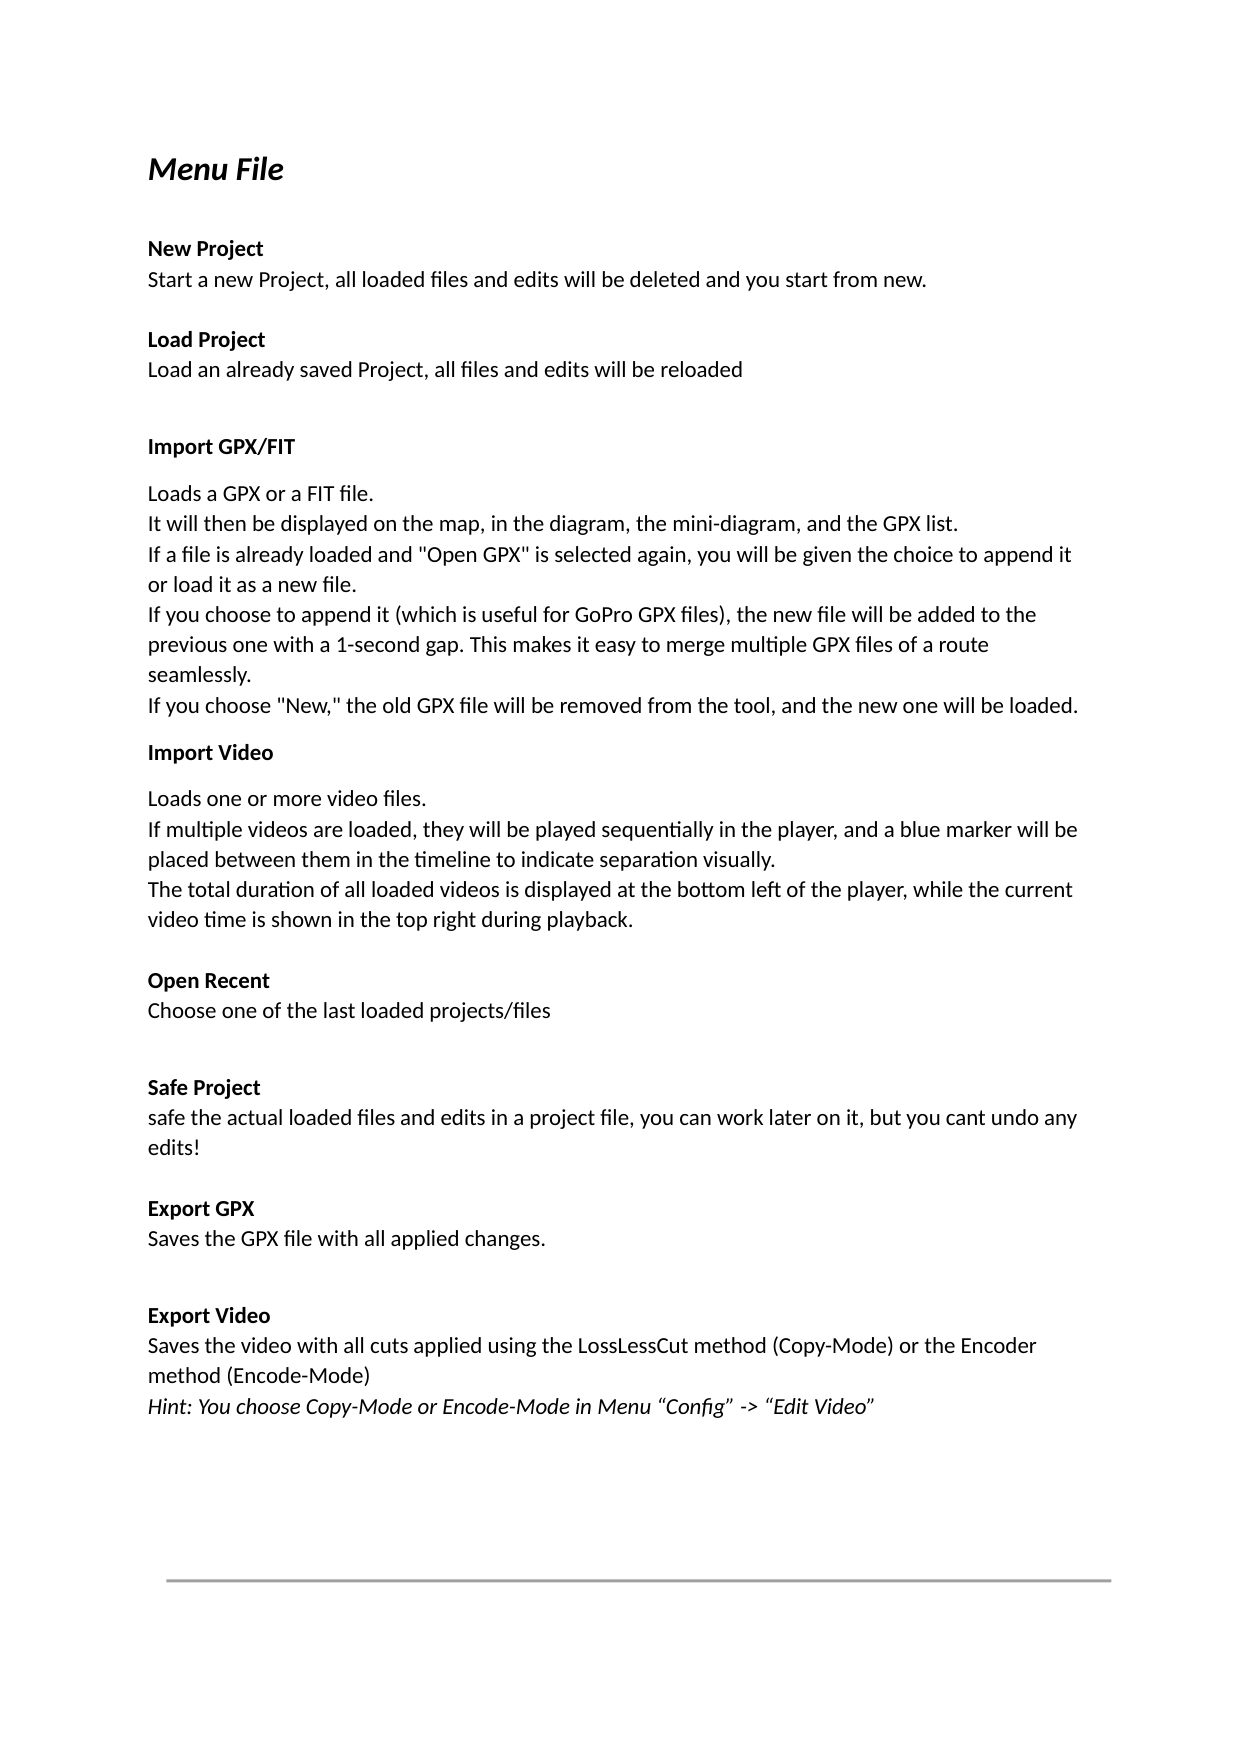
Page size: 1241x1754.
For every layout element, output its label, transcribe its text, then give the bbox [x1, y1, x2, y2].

text Loads one or more video files. If multiple videos are loaded, they will be played sequentially in the player, and a blue marker will be placed between them in the timeline to indicate separation visually. The total duration of all loaded videos is displayed at the bottom left of the player, while the current video time is shown in the top right during playback. Open Recent Choose one of the last loaded projects/files [148, 784, 1093, 1054]
text Export Video Saves the video with all cuts applied using the LossLessCut method (Copy-Mode) or the Encoder method (Encode-Mode) Hint: You choose Copy-Mode or Encode-Mode in Menu “Config” -> “Edit Video” [148, 1271, 1093, 1420]
text Menu File New Project Start a new Project, all loaded files and edits will be deleted and you start from new. Load Project Load an already saved Project, all files and edits will be reloaded [148, 148, 1093, 413]
text Loads a GPX or a FIT file. It will then be displayed on the map, in the diagram, the mini-diagram, and the GPX list. If a file is already loaded and "Open GPX" is selected again, you will be given the choice to append it or load it as a new file. If you choose to append it (which is useful for GoPro GPX files), the new file will be added to the previous one with a 1-second gap. This makes it easy to merge multiple GPX files of a route seamlessly. If you choose "New," the old GPX file will be removed from the tool, and the new one will be loaded. [148, 479, 1093, 719]
text Import GPX/FIT [148, 432, 1093, 460]
text Safe Project safe the actual loaded files and edits in a project file, you can work later on it, but you cant undo any edits! Export GPX Saves the GPX file with all applied changes. [148, 1073, 1093, 1252]
text Import Video [148, 738, 1093, 766]
